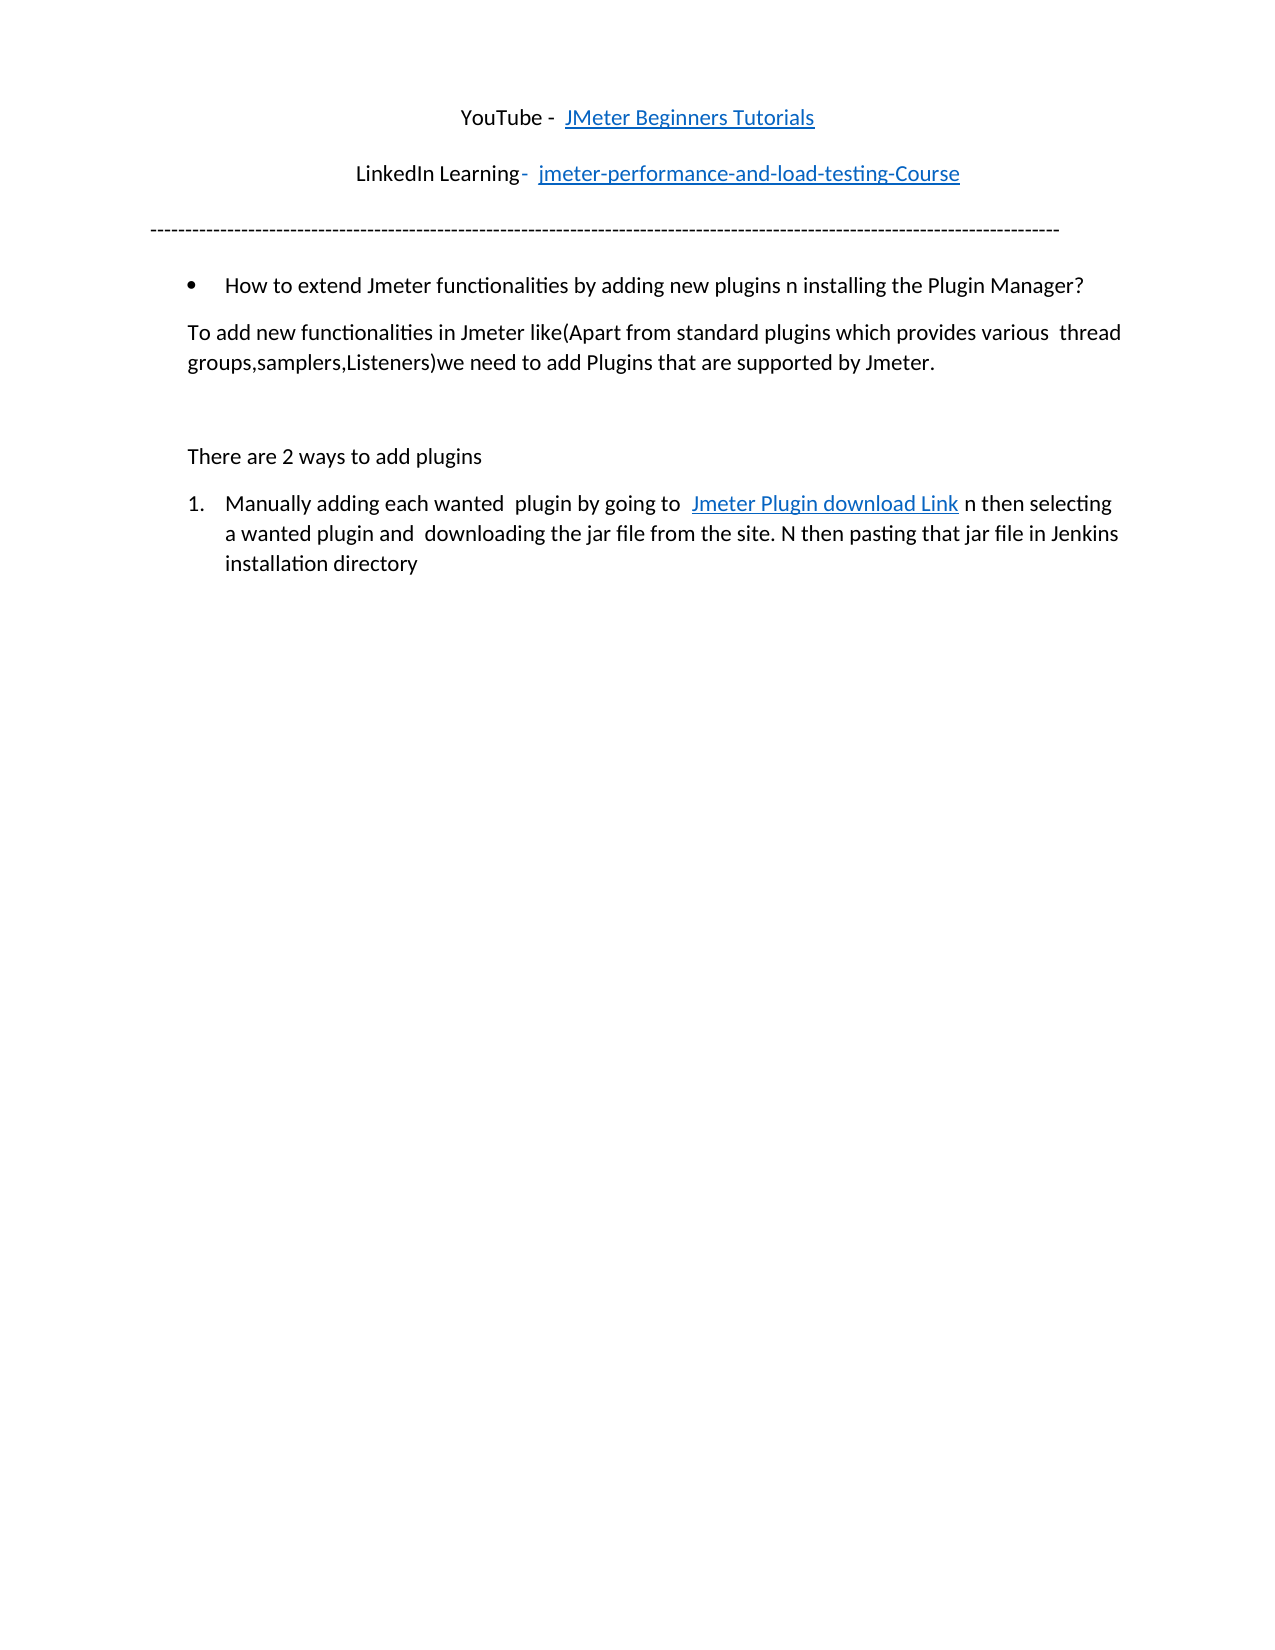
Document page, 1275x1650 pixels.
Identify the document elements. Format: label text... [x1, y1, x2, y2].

list Manually adding each wanted plugin by going to Jmeter Plugin download Link n then selecting a wanted plugin and downloading the jar file from the site. N then pasting that jar file in Jenkins installation directory [187, 489, 1125, 577]
text There are 2 ways to add plugins [187, 442, 1125, 470]
text To add new functionalities in Jmeter like(Apart from standard plugins which provides various thread groups,samplers,Listeners)we need to add Plugins that are supported by Jmeter. [187, 318, 1125, 376]
list How to extend Jmeter functionalities by adding new plugins n installing the Plugin Manager? [187, 271, 1125, 299]
